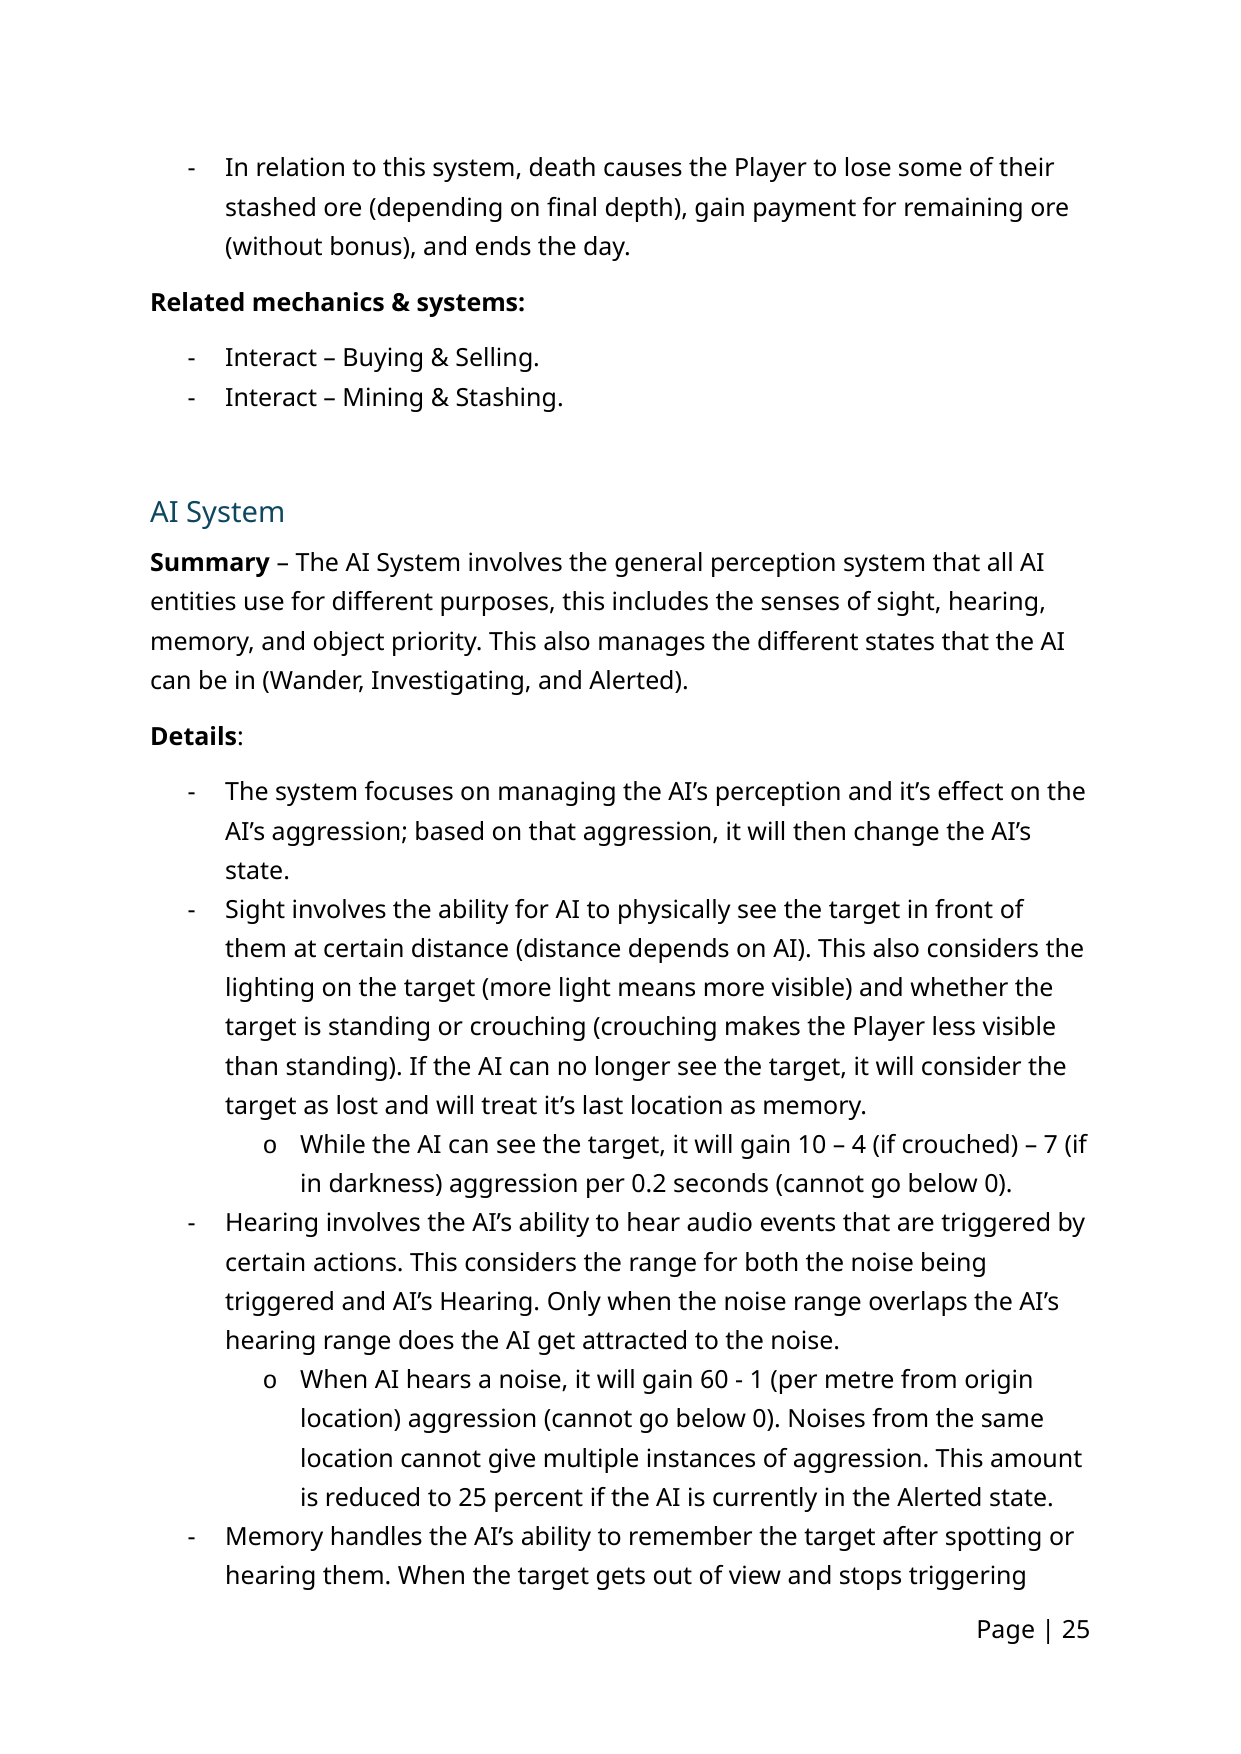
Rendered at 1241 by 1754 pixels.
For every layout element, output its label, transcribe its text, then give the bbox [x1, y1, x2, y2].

list While the AI can see the target, it will gain 10 – 4 (if crouched) – 7 (if in darkness) aggression per 0.2 seconds (cannot go below 0). [262, 1126, 1090, 1200]
list Interact – Mining & Stashing. [187, 379, 1090, 413]
list In relation to this system, death causes the Player to lose some of their stashed ore (depending on final depth), gain payment for remaining ore (without bonus), and ends the day. [187, 150, 1090, 262]
list Hearing involves the AI’s ability to hear audio events that are triggered by certain actions. This considers the range for both the noise being triggered and AI’s Hearing. Only when the noise range overlaps the AI’s hearing range does the AI get attracted to the noise. [187, 1205, 1090, 1357]
text Related mechanics & systems: [150, 284, 1090, 318]
text Summary – The AI System involves the general perception system that all AI entities use for different purposes, this includes the senses of sight, hearing, memory, and object priority. This also manages the different states that the AI can be in (Wander, Investigating, and Alerted). [150, 545, 1090, 696]
list When AI hears a noise, it will gain 60 - 1 (per metre from origin location) aggression (cannot go below 0). Noises from the same location cannot give multiple instances of aggression. This amount is reduced to 25 percent if the AI is currently in the Alerted state. [262, 1362, 1090, 1513]
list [187, 1518, 1090, 1592]
text Details: [150, 718, 1090, 752]
list Interact – Buying & Selling. [187, 340, 1090, 374]
list The system focuses on managing the AI’s perception and it’s effect on the AI’s aggression; based on that aggression, it will then change the AI’s state. [187, 774, 1090, 886]
list Sight involves the ability for AI to physically see the target in front of them at certain distance (distance depends on AI). This also considers the lighting on the target (more light means more visible) and whether the target is standing or crouching (crouching makes the Player less visible than standing). If the AI can no longer see the target, it will consider the target as lost and will treat it’s last location as memory. [187, 891, 1090, 1121]
subtitle AI System [150, 491, 1090, 531]
